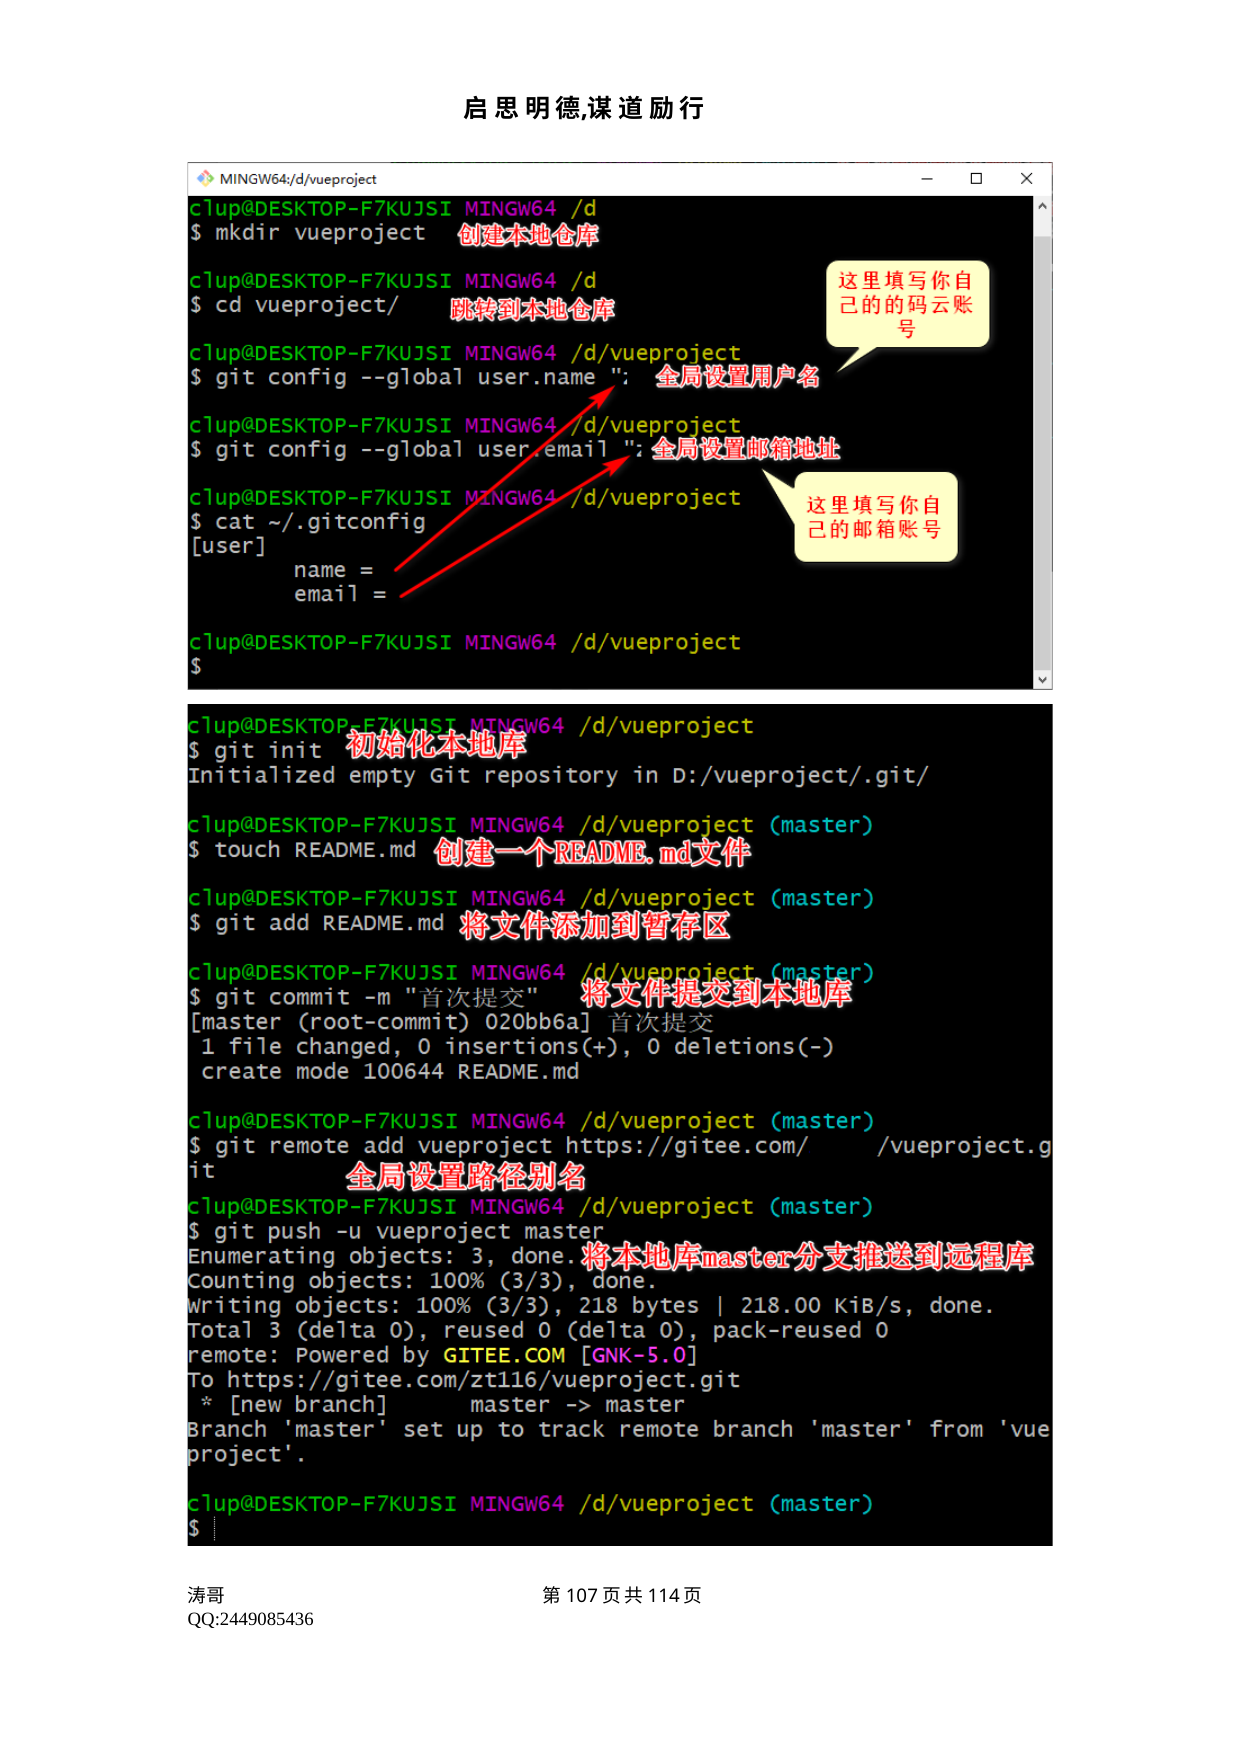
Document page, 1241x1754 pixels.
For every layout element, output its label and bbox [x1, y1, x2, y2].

picture [187, 704, 1053, 1546]
picture [187, 162, 1053, 690]
